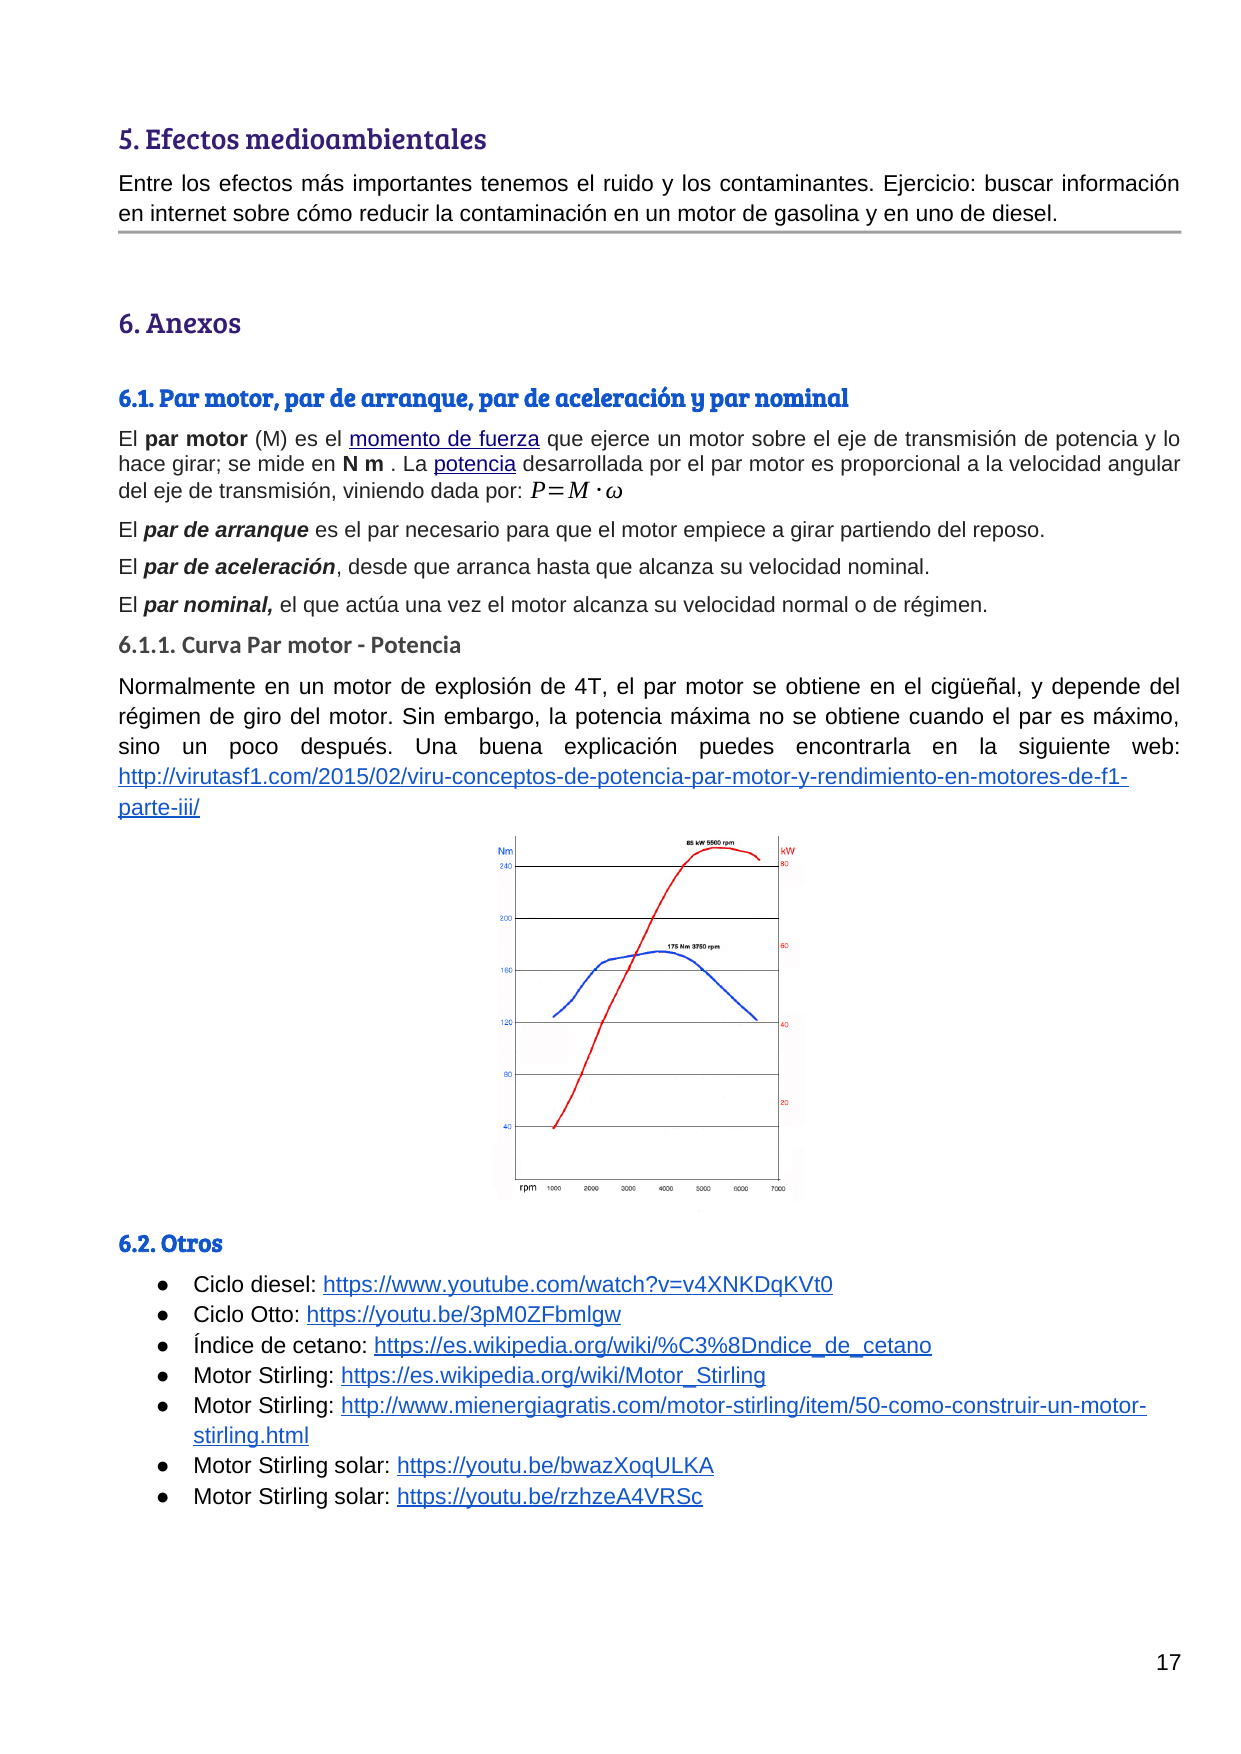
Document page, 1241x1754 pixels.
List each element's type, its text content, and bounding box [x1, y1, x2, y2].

list Ciclo diesel: https://www.youtube.com/watch?v=v4XNKDqKVt0 [156, 1271, 1181, 1297]
text El par de aceleración, desde que arranca hasta que alcanza su velocidad nominal. [118, 554, 1181, 579]
text Normalmente en un motor de explosión de 4T, el par motor se obtiene en el cigüeñal, y depende del régimen de giro del motor. Sin embargo, la potencia máxima no se obtiene cuando el par es máximo, sino un poco después. Una buena explicación puedes encontrarla en la siguiente web: http://virutasf1.com/2015/02/viru-conceptos-de-potencia-par-motor-y-rendimiento-en-motores-de-f1-parte-iii/ [118, 673, 1181, 820]
subtitle 5. Efectos medioambientales [118, 118, 1181, 158]
text El par motor (M) es el momento de fuerza que ejerce un motor sobre el eje de transmisión de potencia y lo hace girar; se mide en N m . La potencia desarrollada por el par motor es proporcional a la velocidad angular del eje de transmisión, viniendo dada por: [118, 426, 1181, 504]
list Motor Stirling: https://es.wikipedia.org/wiki/Motor_Stirling [156, 1362, 1181, 1388]
text El par de arranque es el par necesario para que el motor empiece a girar partiendo del reposo. [118, 516, 1181, 542]
text Entre los efectos más importantes tenemos el ruido y los contaminantes. Ejercicio: buscar información en internet sobre cómo reducir la contaminación en un motor de gasolina y en uno de diesel. [118, 170, 1181, 227]
subtitle 6.2. Otros [118, 1225, 1181, 1259]
list Índice de cetano: https://es.wikipedia.org/wiki/%C3%8Dndice_de_cetano [156, 1332, 1181, 1358]
list Ciclo Otto: https://youtu.be/3pM0ZFbmlgw [156, 1301, 1181, 1328]
subtitle 6.1. Par motor, par de arranque, par de aceleración y par nominal [118, 379, 1181, 413]
list Motor Stirling solar: https://youtu.be/bwazXoqULKA [156, 1452, 1181, 1479]
text El par nominal, el que actúa una vez el motor alcanza su velocidad normal o de régimen. [118, 592, 1181, 617]
subtitle 6. Anexos [118, 302, 1181, 342]
picture [486, 836, 814, 1213]
list Motor Stirling solar: https://youtu.be/rzhzeA4VRSc [156, 1483, 1181, 1509]
list Motor Stirling: http://www.mienergiagratis.com/motor-stirling/item/50-como-construir-un-motor-stirling.html [156, 1392, 1181, 1448]
subtitle 6.1.1. Curva Par motor - Potencia [118, 629, 1181, 660]
